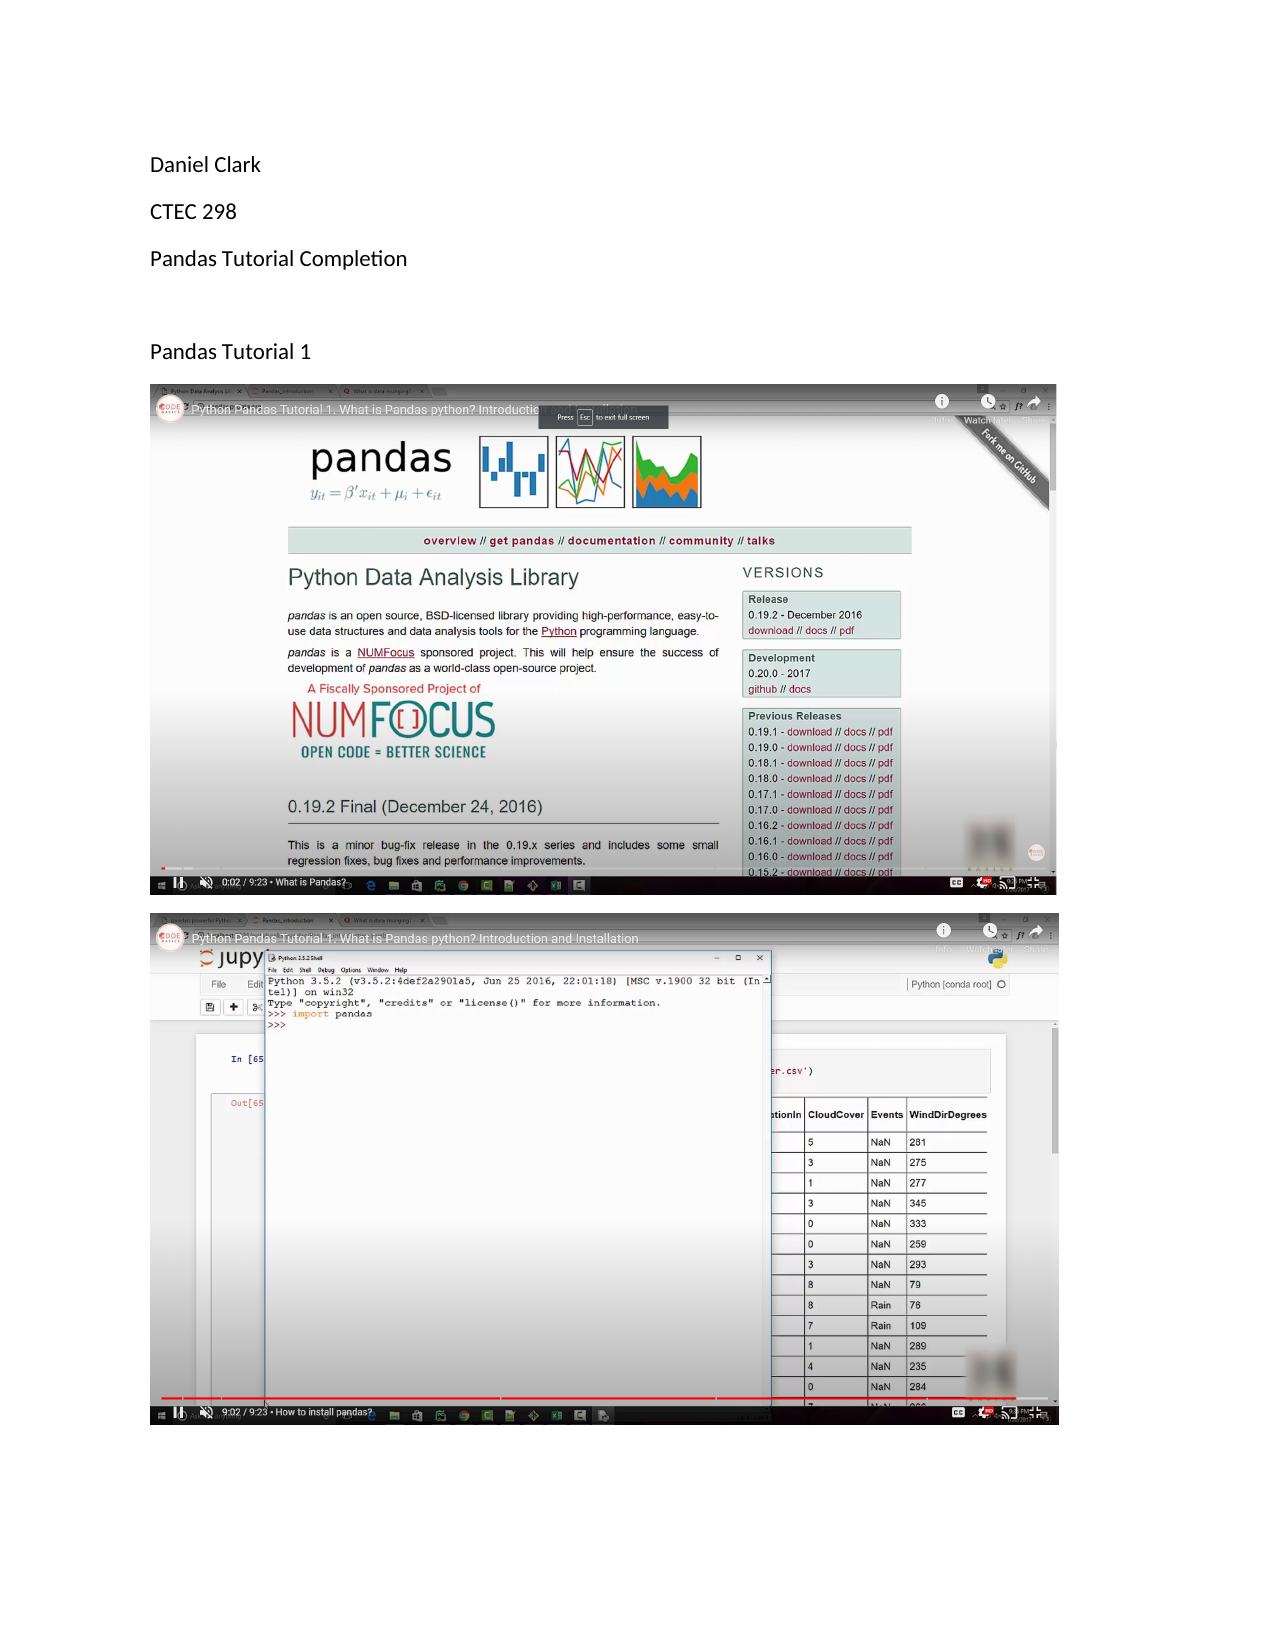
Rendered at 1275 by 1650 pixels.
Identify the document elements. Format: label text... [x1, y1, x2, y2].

text Daniel Clark [150, 150, 1125, 178]
text Pandas Tutorial 1 [150, 337, 1125, 366]
text Pandas Tutorial Completion [150, 244, 1125, 272]
picture [150, 913, 1059, 1425]
picture [150, 384, 1057, 895]
text CTEC 298 [150, 197, 1125, 225]
